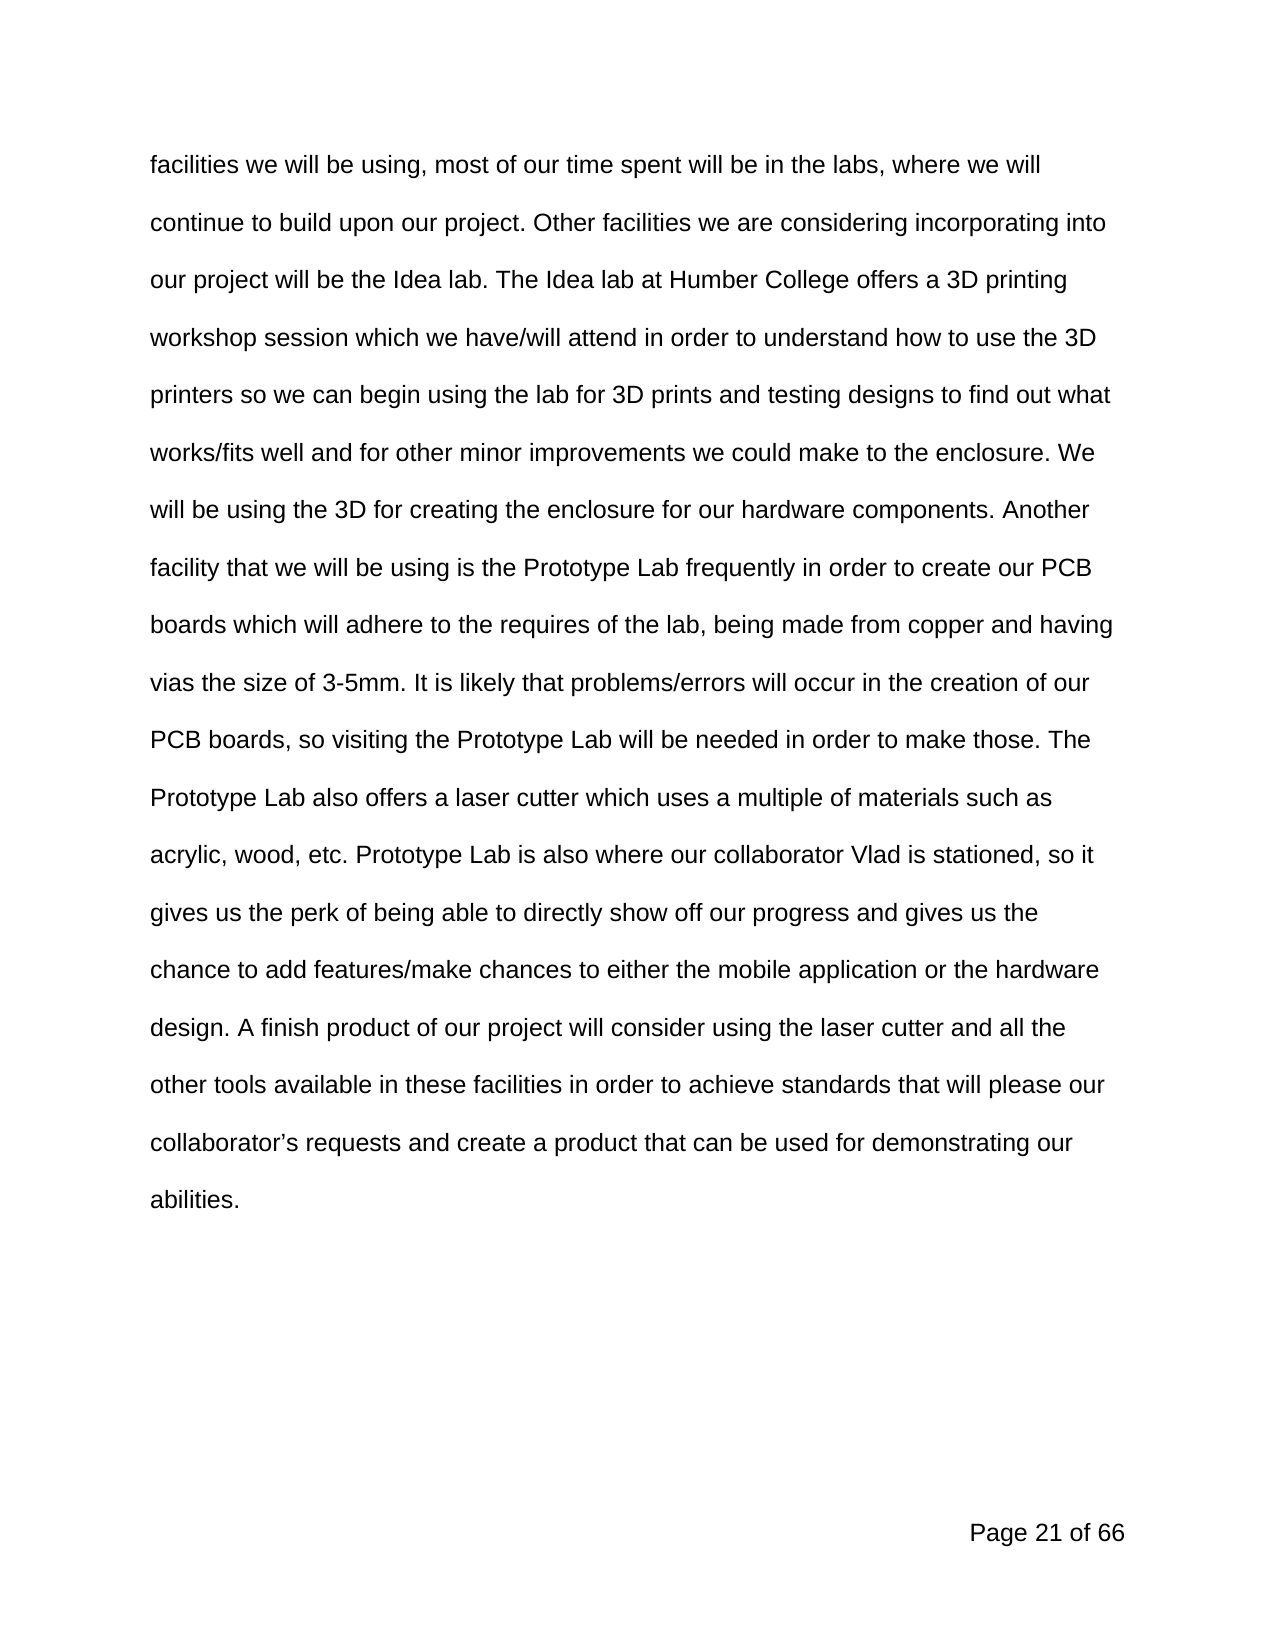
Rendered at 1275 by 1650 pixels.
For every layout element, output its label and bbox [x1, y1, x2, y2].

text [150, 150, 1125, 1214]
